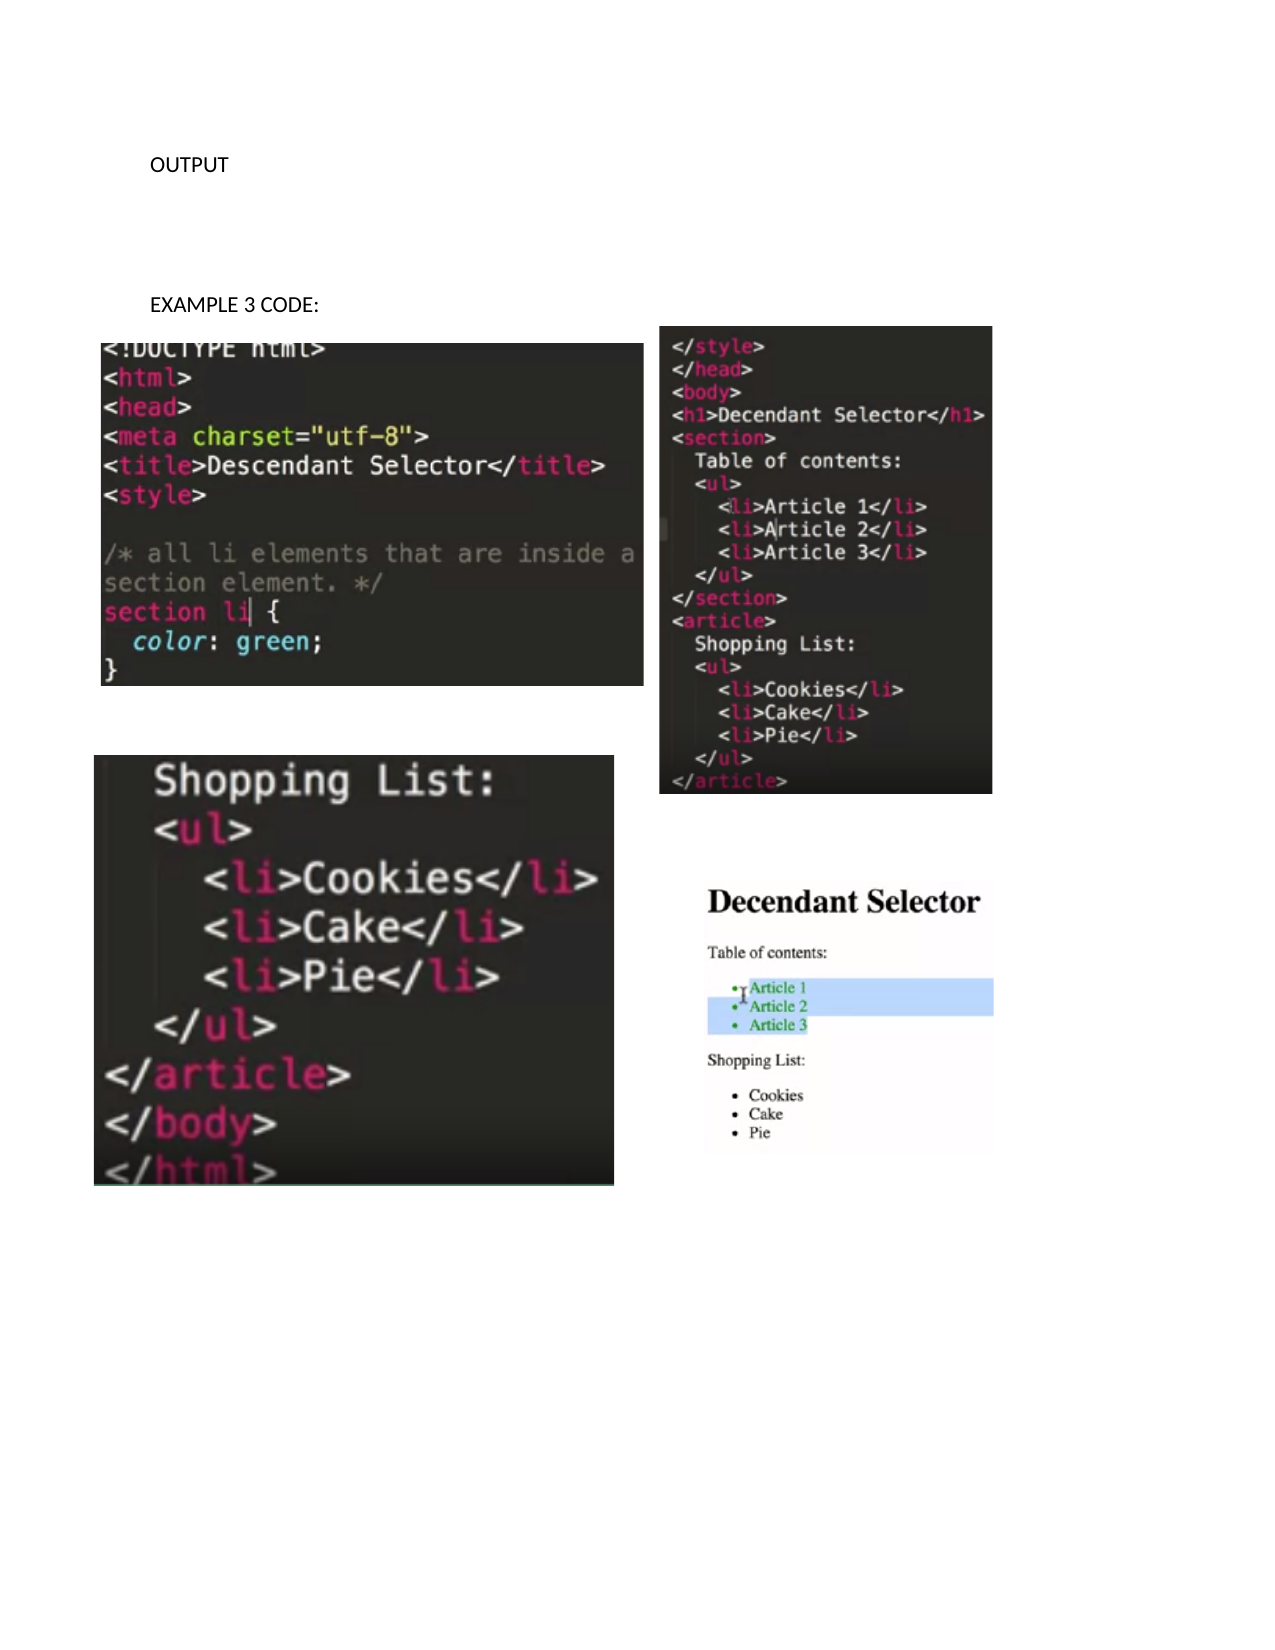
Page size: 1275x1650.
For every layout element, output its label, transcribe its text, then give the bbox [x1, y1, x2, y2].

text EXAMPLE 3 CODE: [150, 291, 1125, 319]
picture [657, 326, 993, 793]
text OUTPUT [150, 150, 1125, 178]
picture [100, 343, 644, 684]
picture [92, 755, 615, 1183]
picture [703, 881, 994, 1153]
